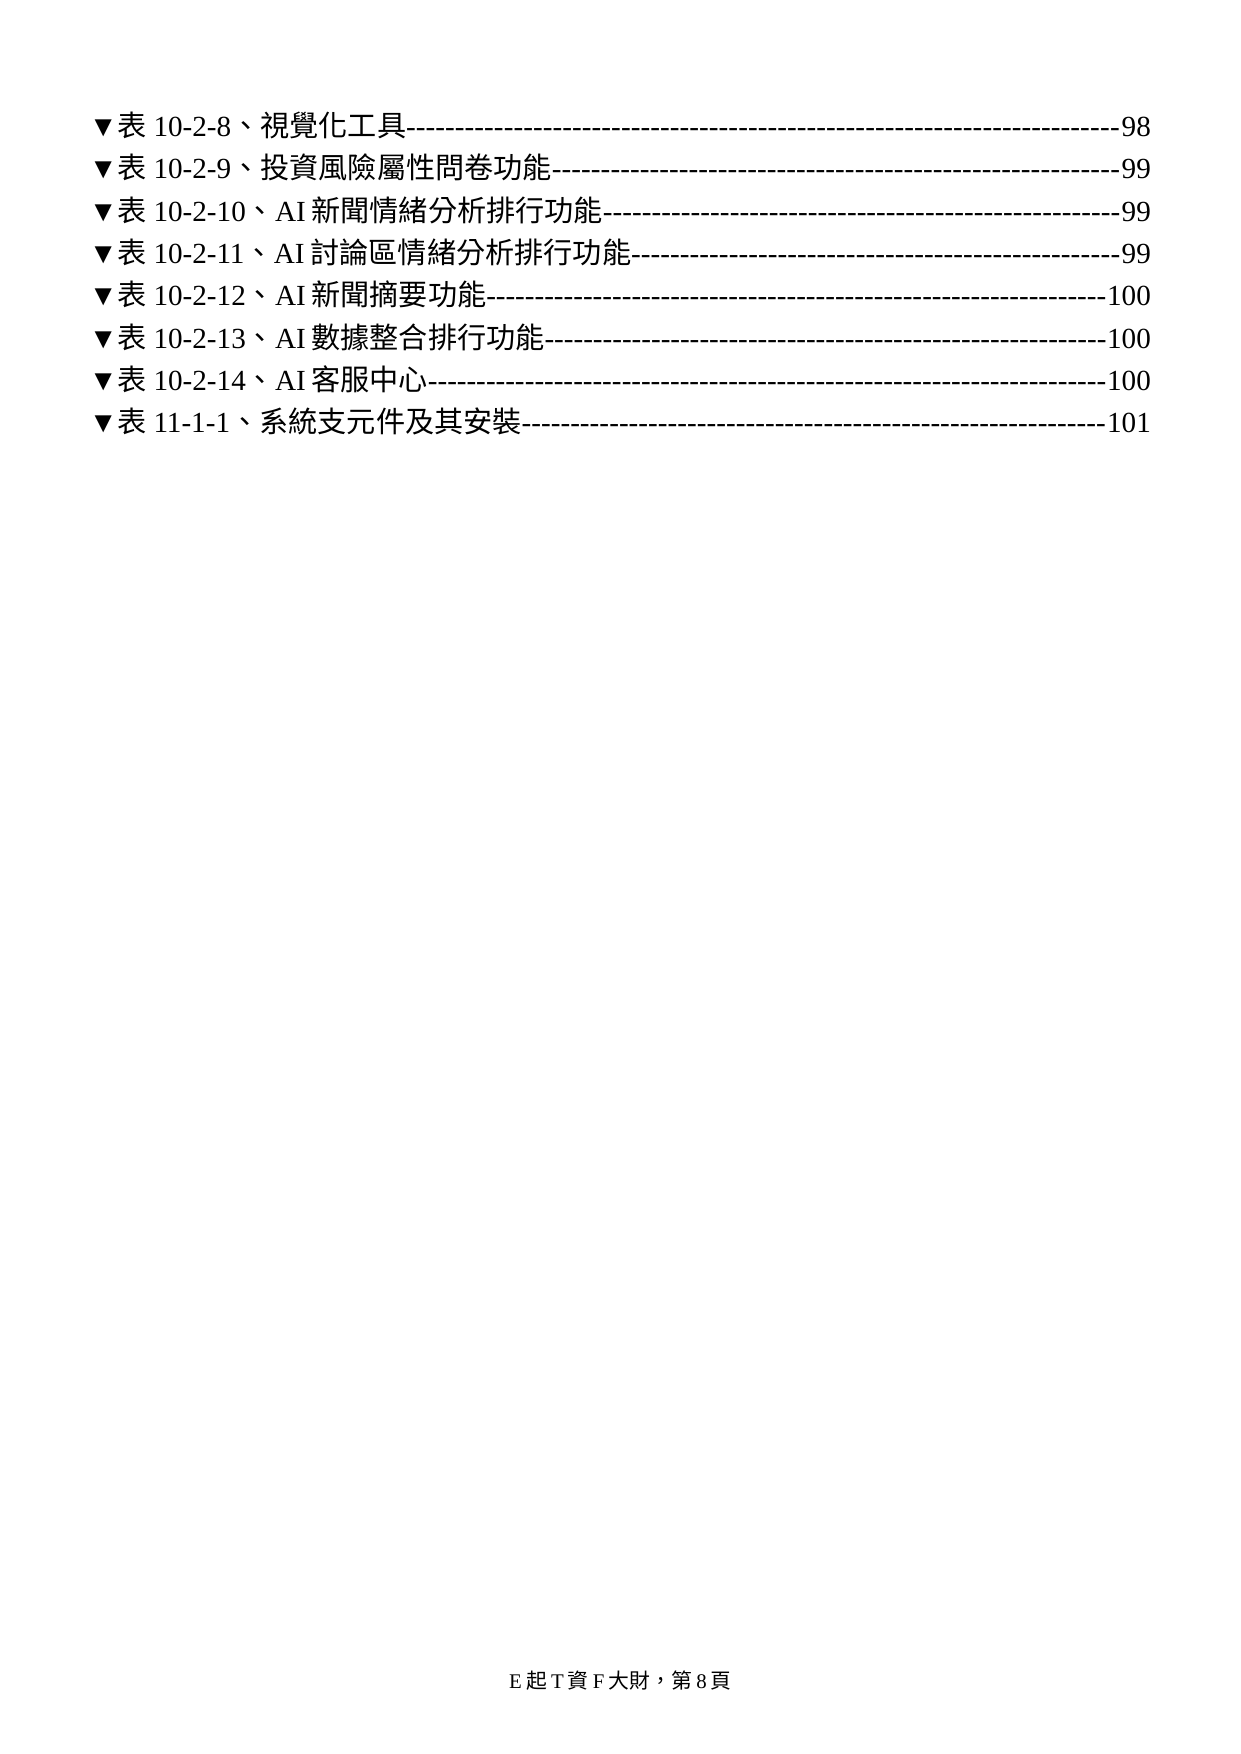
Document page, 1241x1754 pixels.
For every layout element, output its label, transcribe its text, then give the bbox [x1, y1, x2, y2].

text ▼表 10-2-8、視覺化工具 98 [89, 103, 1152, 145]
text ▼表 10-2-10、AI新聞情緒分析排行功能 99 [89, 187, 1152, 229]
text ▼表 10-2-13、AI數據整合排行功能 100 [89, 314, 1152, 356]
text ▼表 11-1-1、系統支元件及其安裝 101 [89, 399, 1152, 441]
text ▼表 10-2-12、AI新聞摘要功能 100 [89, 272, 1152, 314]
text ▼表 10-2-11、AI討論區情緒分析排行功能 99 [89, 229, 1152, 272]
text ▼表 10-2-14、AI客服中心 100 [89, 356, 1152, 399]
text ▼表 10-2-9、投資風險屬性問卷功能 99 [89, 145, 1152, 187]
